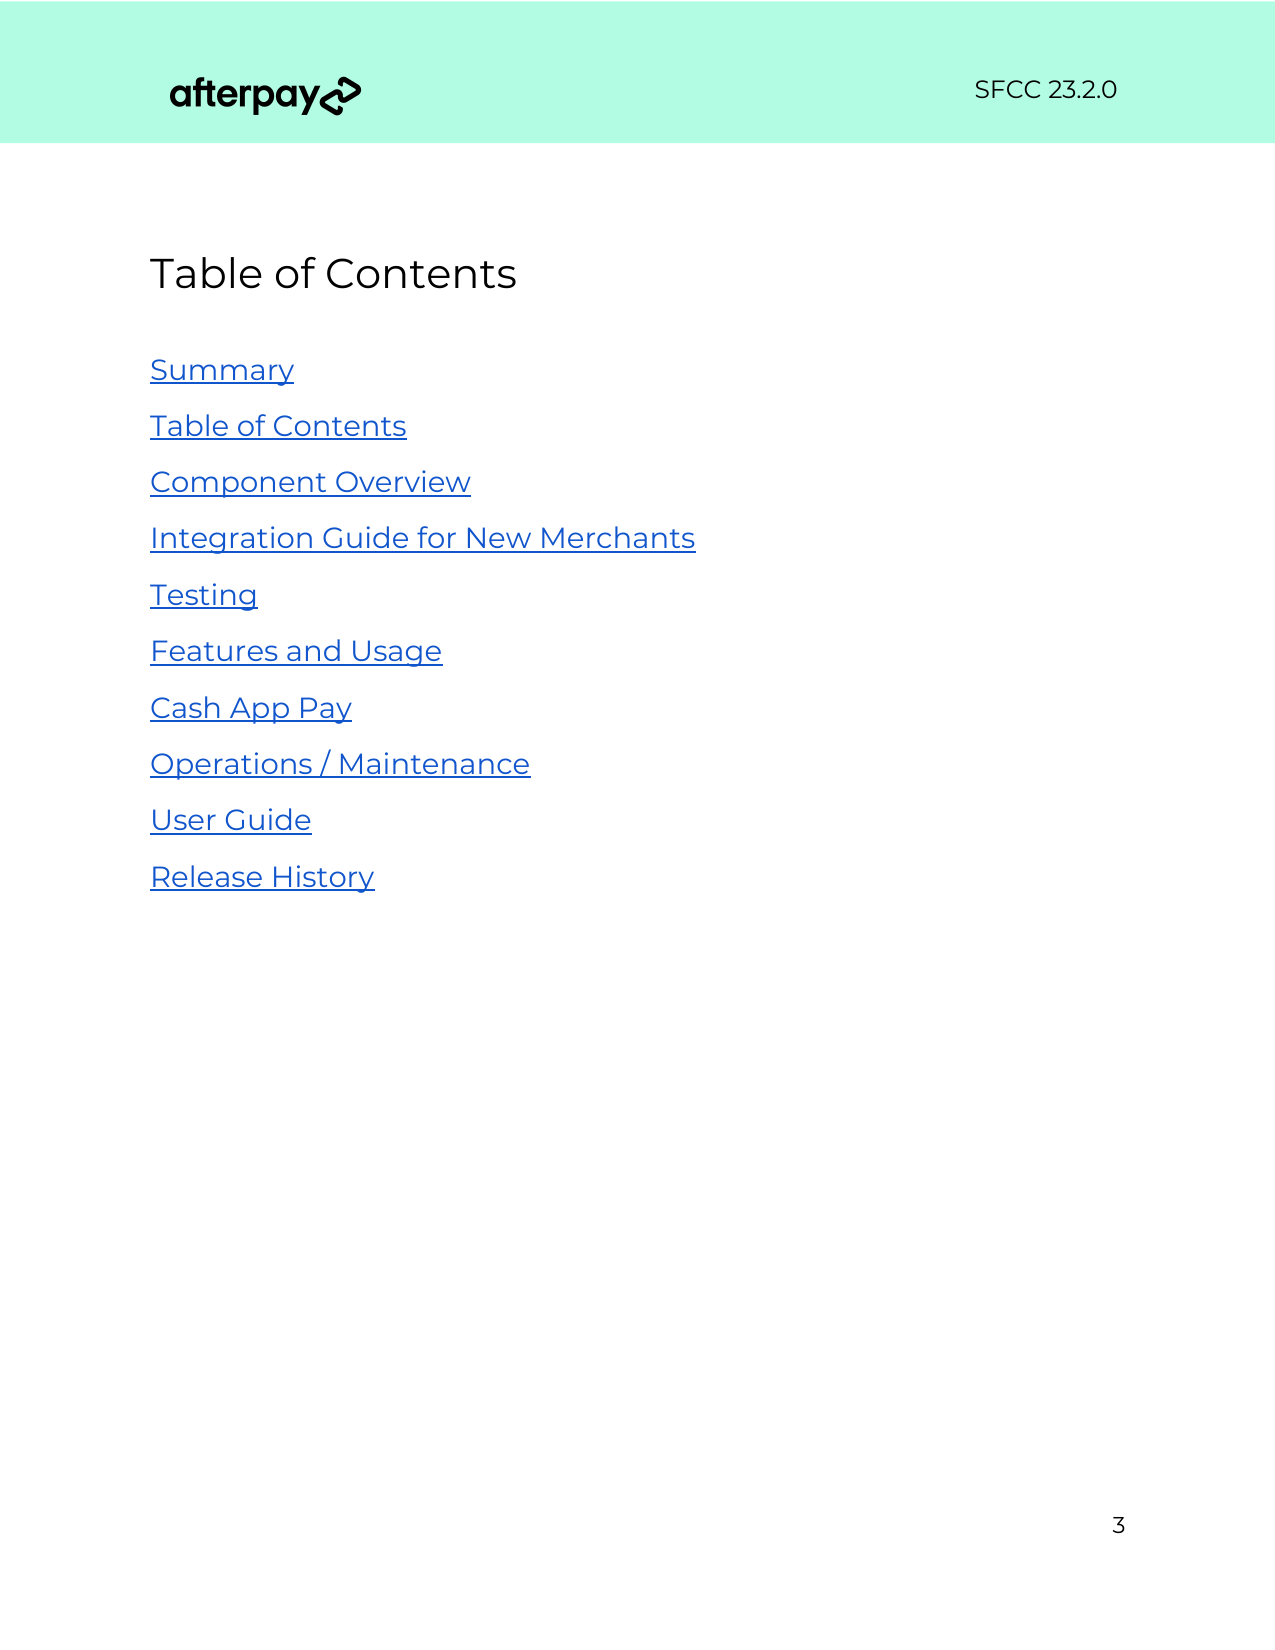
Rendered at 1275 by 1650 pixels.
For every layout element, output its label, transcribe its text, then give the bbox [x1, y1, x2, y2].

subtitle Table of Contents [150, 248, 1125, 299]
picture [134, 48, 397, 144]
